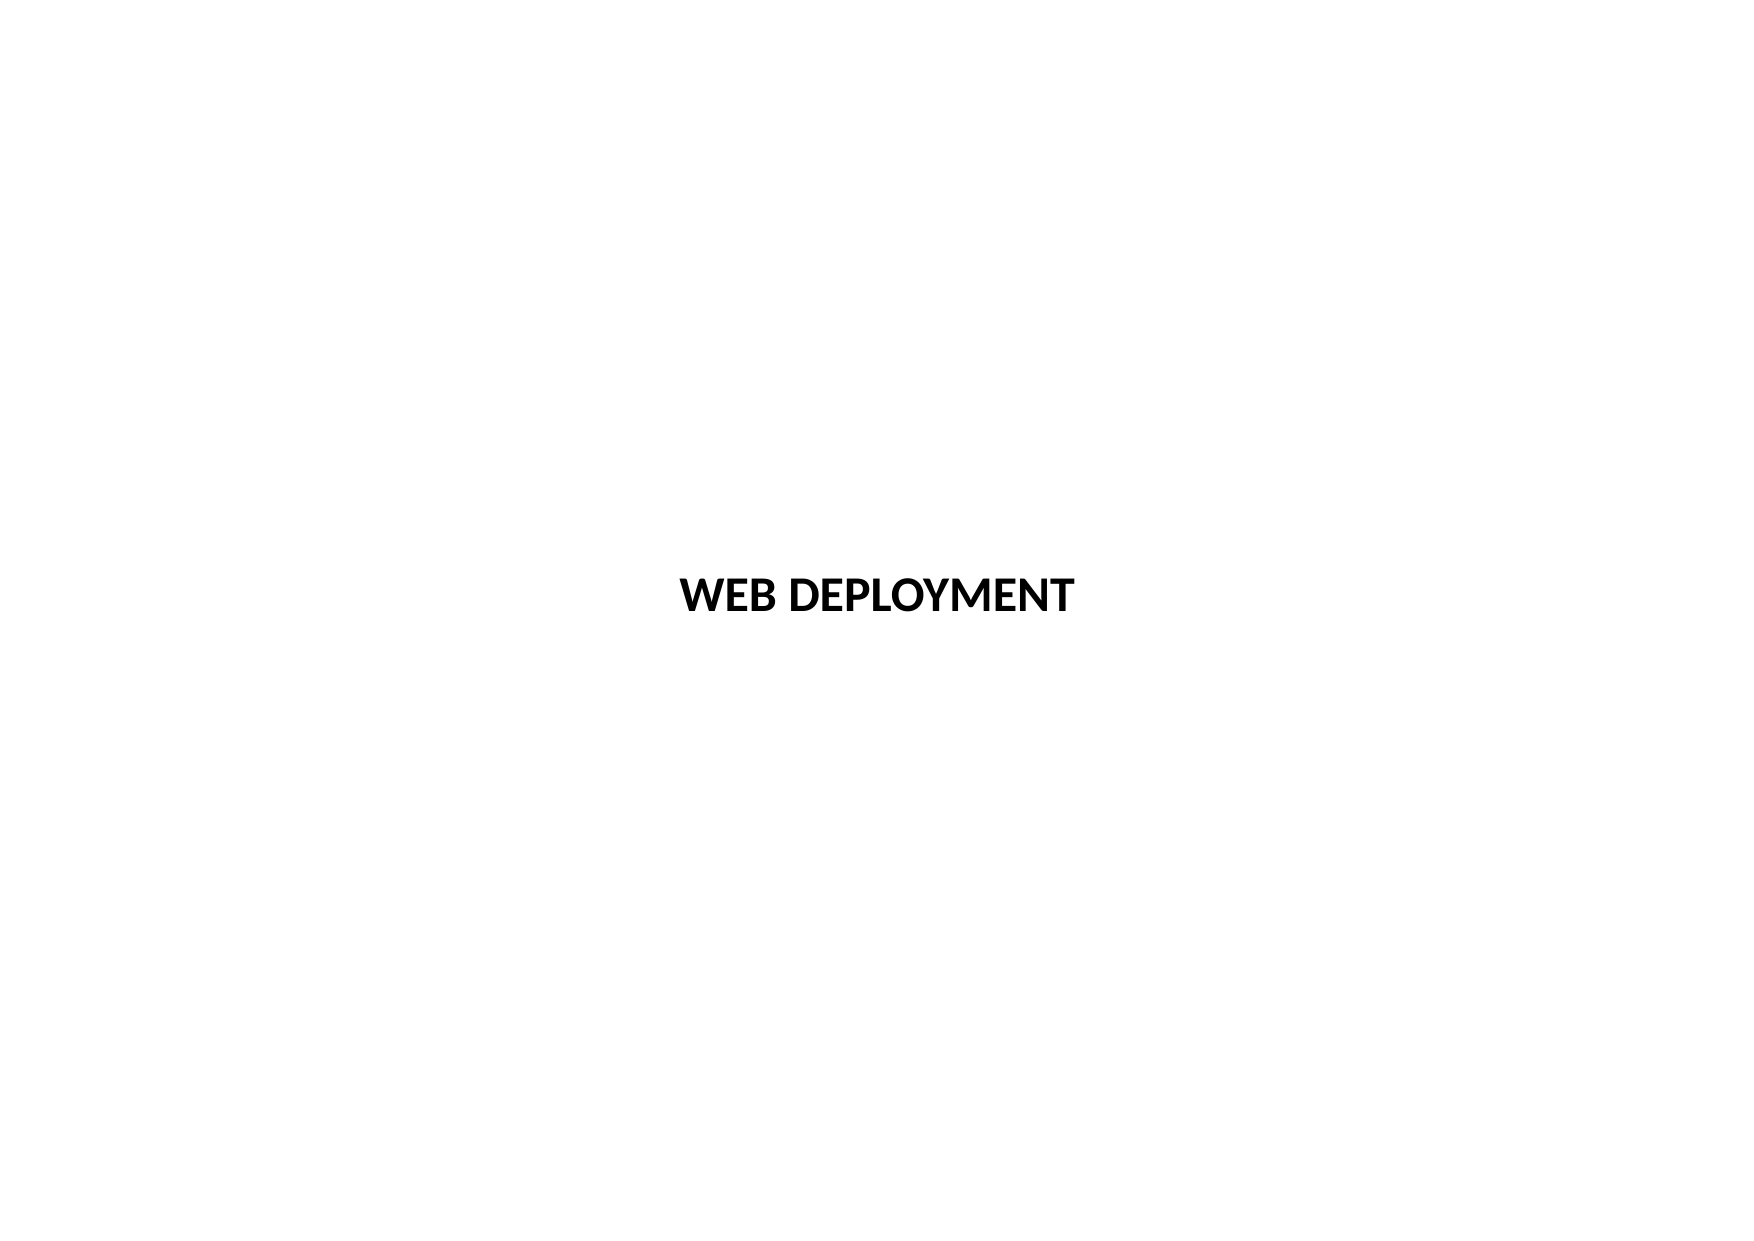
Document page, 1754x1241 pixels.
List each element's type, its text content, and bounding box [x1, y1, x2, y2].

text WEB DEPLOYMENT [150, 562, 1604, 623]
